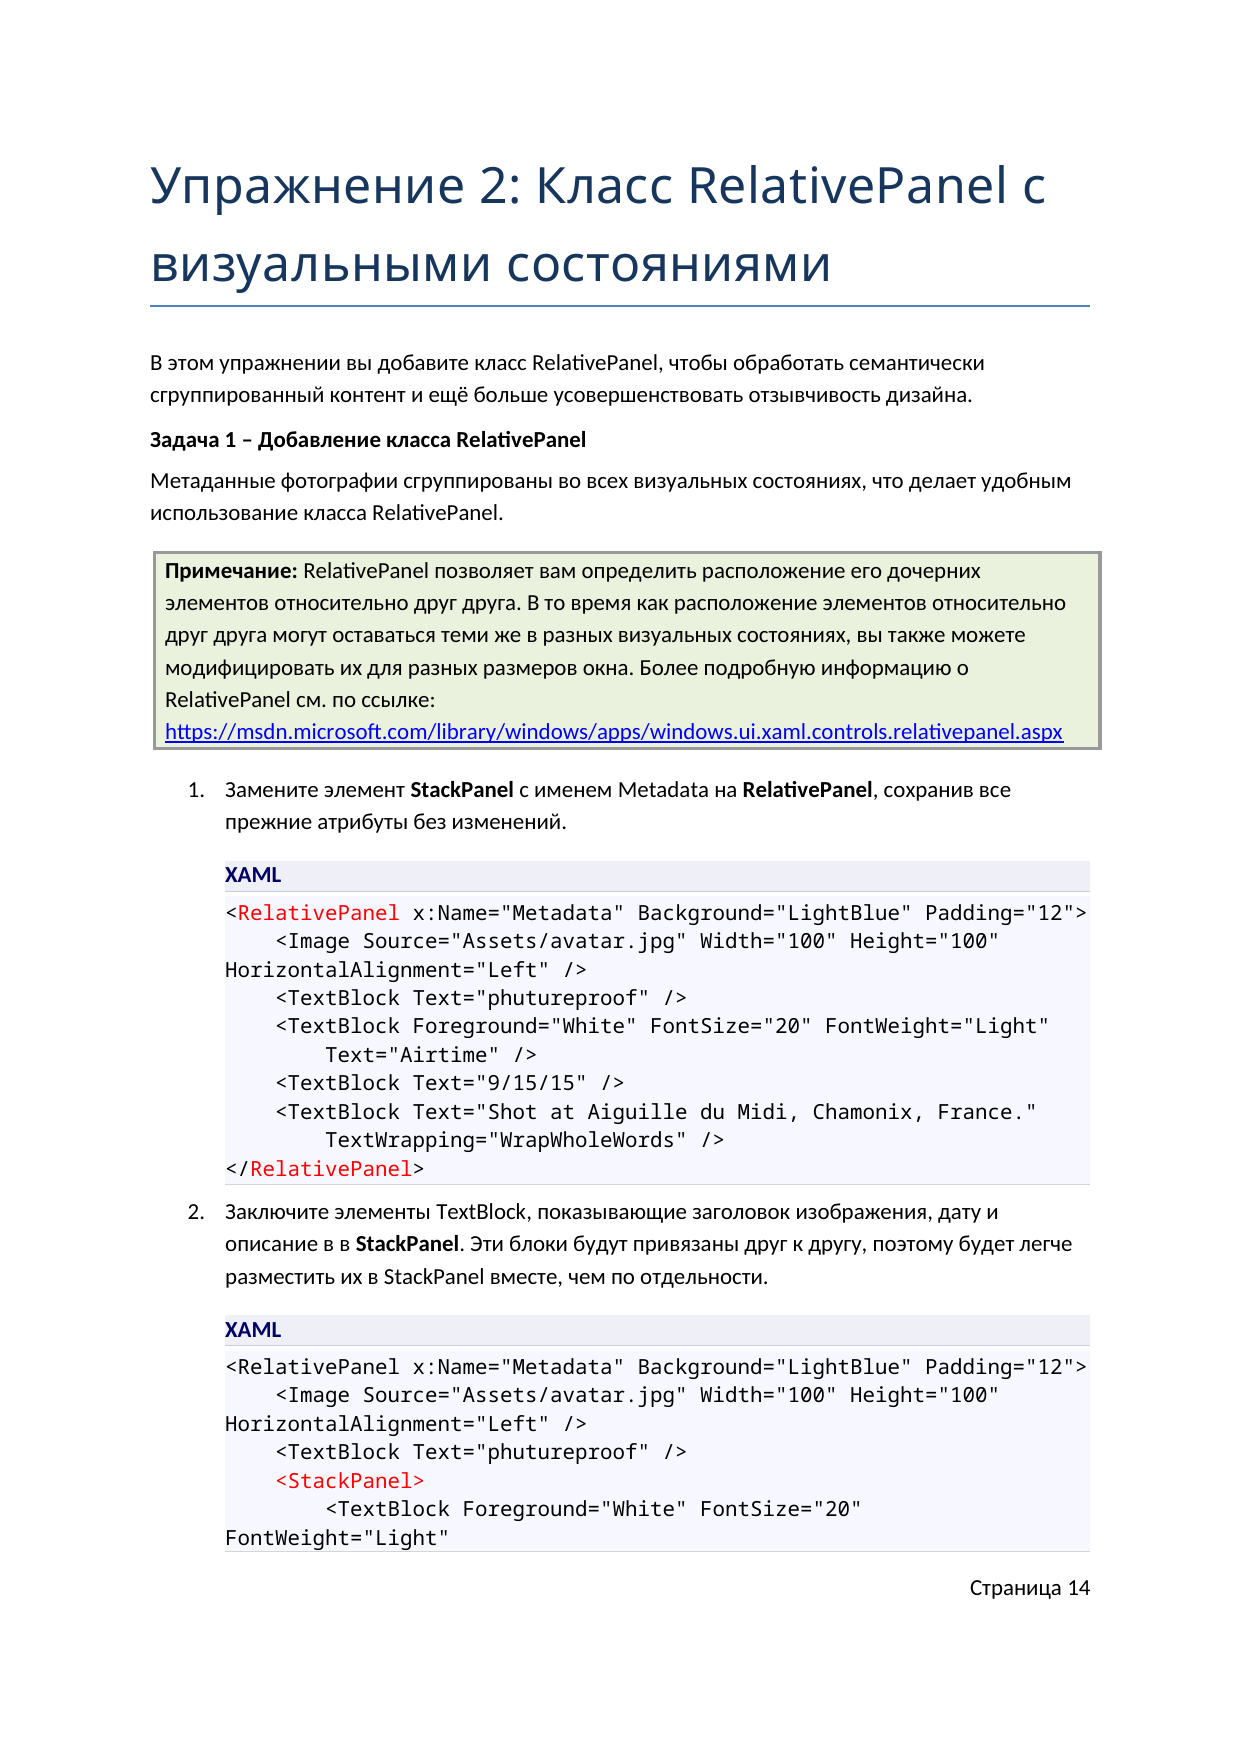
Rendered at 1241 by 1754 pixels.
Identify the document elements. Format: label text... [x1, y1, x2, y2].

text В этом упражнении вы добавите класс RelativePanel, чтобы обработать семантически сгруппированный контент и ещё больше усовершенствовать отзывчивость дизайна. [150, 348, 1090, 408]
text <RelativePanel x:Name="Metadata" Background="LightBlue" Padding="12"> [225, 1351, 1090, 1378]
text <StackPanel> [225, 1463, 1090, 1492]
text Text="Airtime" /> [225, 1037, 1090, 1066]
list Заключите элементы TextBlock, показывающие заголовок изображения, дату и описание в в StackPanel. Эти блоки будут привязаны друг к другу, поэтому будет легче разместить их в StackPanel вместе, чем по отдельности. [187, 1197, 1090, 1290]
list Замените элемент StackPanel с именем Metadata на RelativePanel, сохранив все прежние атрибуты без изменений. [187, 775, 1090, 836]
text <TextBlock Text="9/15/15" /> [225, 1066, 1090, 1094]
text </RelativePanel> [225, 1151, 1090, 1184]
text XAML [225, 861, 1090, 891]
text <TextBlock Text="phutureproof" /> [225, 981, 1090, 1009]
text TextWrapping="WrapWholeWords" /> [225, 1123, 1090, 1151]
text <Image Source="Assets/avatar.jpg" Width="100" Height="100" HorizontalAlignment="Left" /> [225, 924, 1090, 981]
text Упражнение 2: Класс RelativePanel с визуальными состояниями [150, 150, 1090, 305]
text Задача 1 – Добавление класса RelativePanel [150, 425, 1090, 453]
text <TextBlock Foreground="White" FontSize="20" FontWeight="Light" [225, 1009, 1090, 1037]
text <TextBlock Foreground="White" FontSize="20" FontWeight="Light" [225, 1492, 1090, 1551]
text Примечание: RelativePanel позволяет вам определить расположение его дочерних элементов относительно друг друга. В то время как расположение элементов относительно друг друга могут оставаться теми же в разных визуальных состояниях, вы также можете модифицировать их для разных размеров окна. Более подробную информацию о RelativePanel см. по ссылке: https://msdn.microsoft.com/library/windows/apps/windows.ui.xaml.controls.relativepanel.aspx [156, 554, 1098, 747]
text <TextBlock Text="phutureproof" /> [225, 1435, 1090, 1463]
text XAML [225, 1315, 1090, 1345]
text <RelativePanel x:Name="Metadata" Background="LightBlue" Padding="12"> [225, 896, 1090, 924]
text <TextBlock Text="Shot at Aiguille du Midi, Chamonix, France." [225, 1094, 1090, 1123]
text Метаданные фотографии сгруппированы во всех визуальных состояниях, что делает удобным использование класса RelativePanel. [150, 466, 1090, 526]
text <Image Source="Assets/avatar.jpg" Width="100" Height="100" HorizontalAlignment="Left" /> [225, 1378, 1090, 1435]
